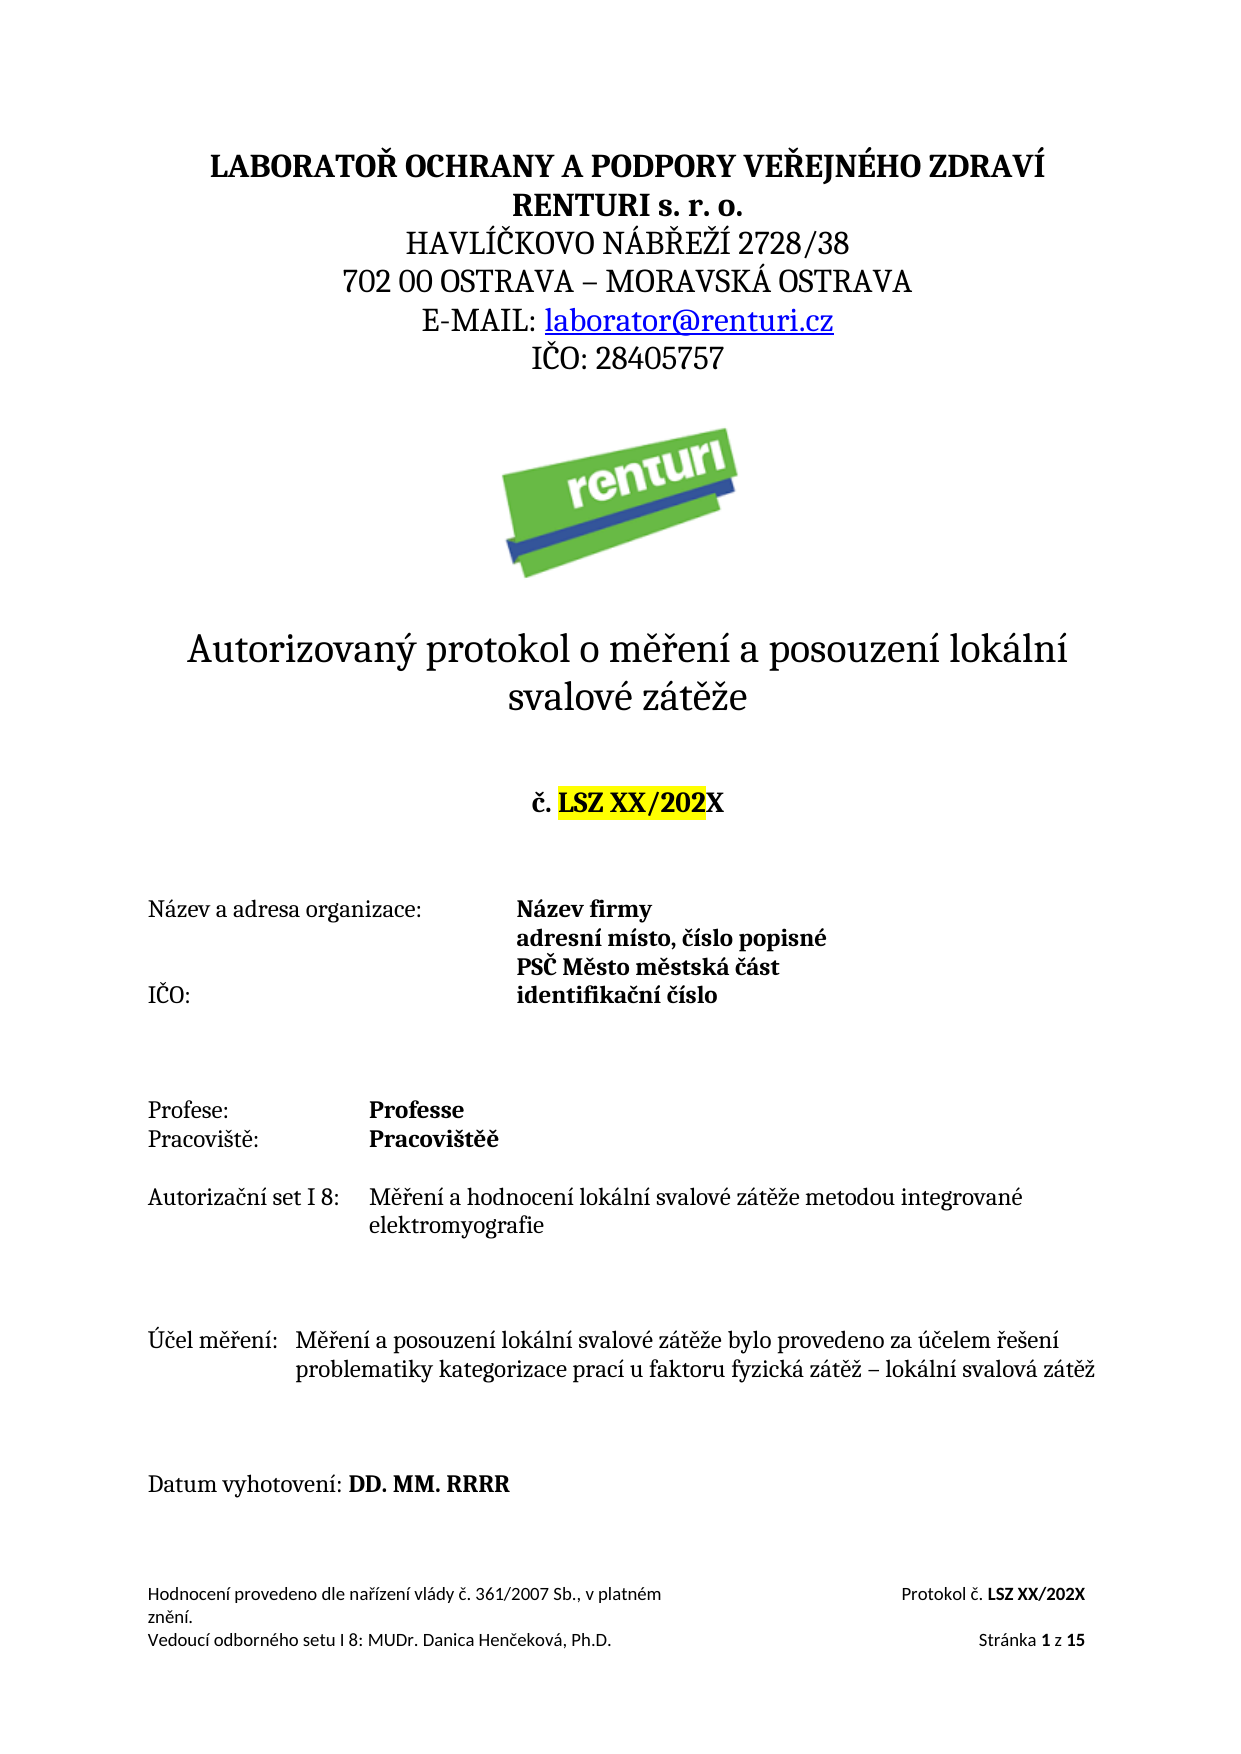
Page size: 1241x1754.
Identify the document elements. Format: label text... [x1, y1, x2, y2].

text PSČ Město městská část [516, 953, 1107, 981]
picture [457, 416, 802, 584]
text Účel měření: Měření a posouzení lokální svalové zátěže bylo provedeno za účelem řešení problematiky kategorizace prací u faktoru fyzická zátěž – lokální svalová zátěž [148, 1326, 1107, 1384]
text Datum vyhotovení: DD. MM. RRRR [148, 1470, 1107, 1499]
text č. LSZ XX/202X [148, 786, 558, 820]
text Název a adresa organizace: Název firmy [148, 895, 1107, 924]
text IČO: 28405757 [148, 339, 1107, 378]
text HAVLÍČKOVO NÁBŘEŽÍ 2728/38 [148, 224, 1107, 263]
text Profese: Professe [148, 1096, 1107, 1125]
text Autorizační set I 8: Měření a hodnocení lokální svalové zátěže metodou integrované [148, 1183, 1107, 1211]
subtitle Autorizovaný protokol o měření a posouzení lokální svalové zátěže [148, 625, 1107, 721]
text Pracoviště: Pracovištěě [148, 1125, 1107, 1154]
text č. LSZ XX/202X [706, 786, 1107, 820]
text elektromyografie [310, 1211, 1107, 1240]
text IČO: identifikační číslo [148, 981, 1107, 1010]
text 702 00 OSTRAVA – MORAVSKÁ OSTRAVA [148, 263, 1107, 301]
text E-MAIL: laborator@renturi.cz [148, 301, 1107, 339]
text adresní místo, číslo popisné [516, 924, 1107, 953]
text LABORATOŘ OCHRANY A PODPORY VEŘEJNÉHO ZDRAVÍ RENTURI s. r. o. [148, 148, 1107, 224]
